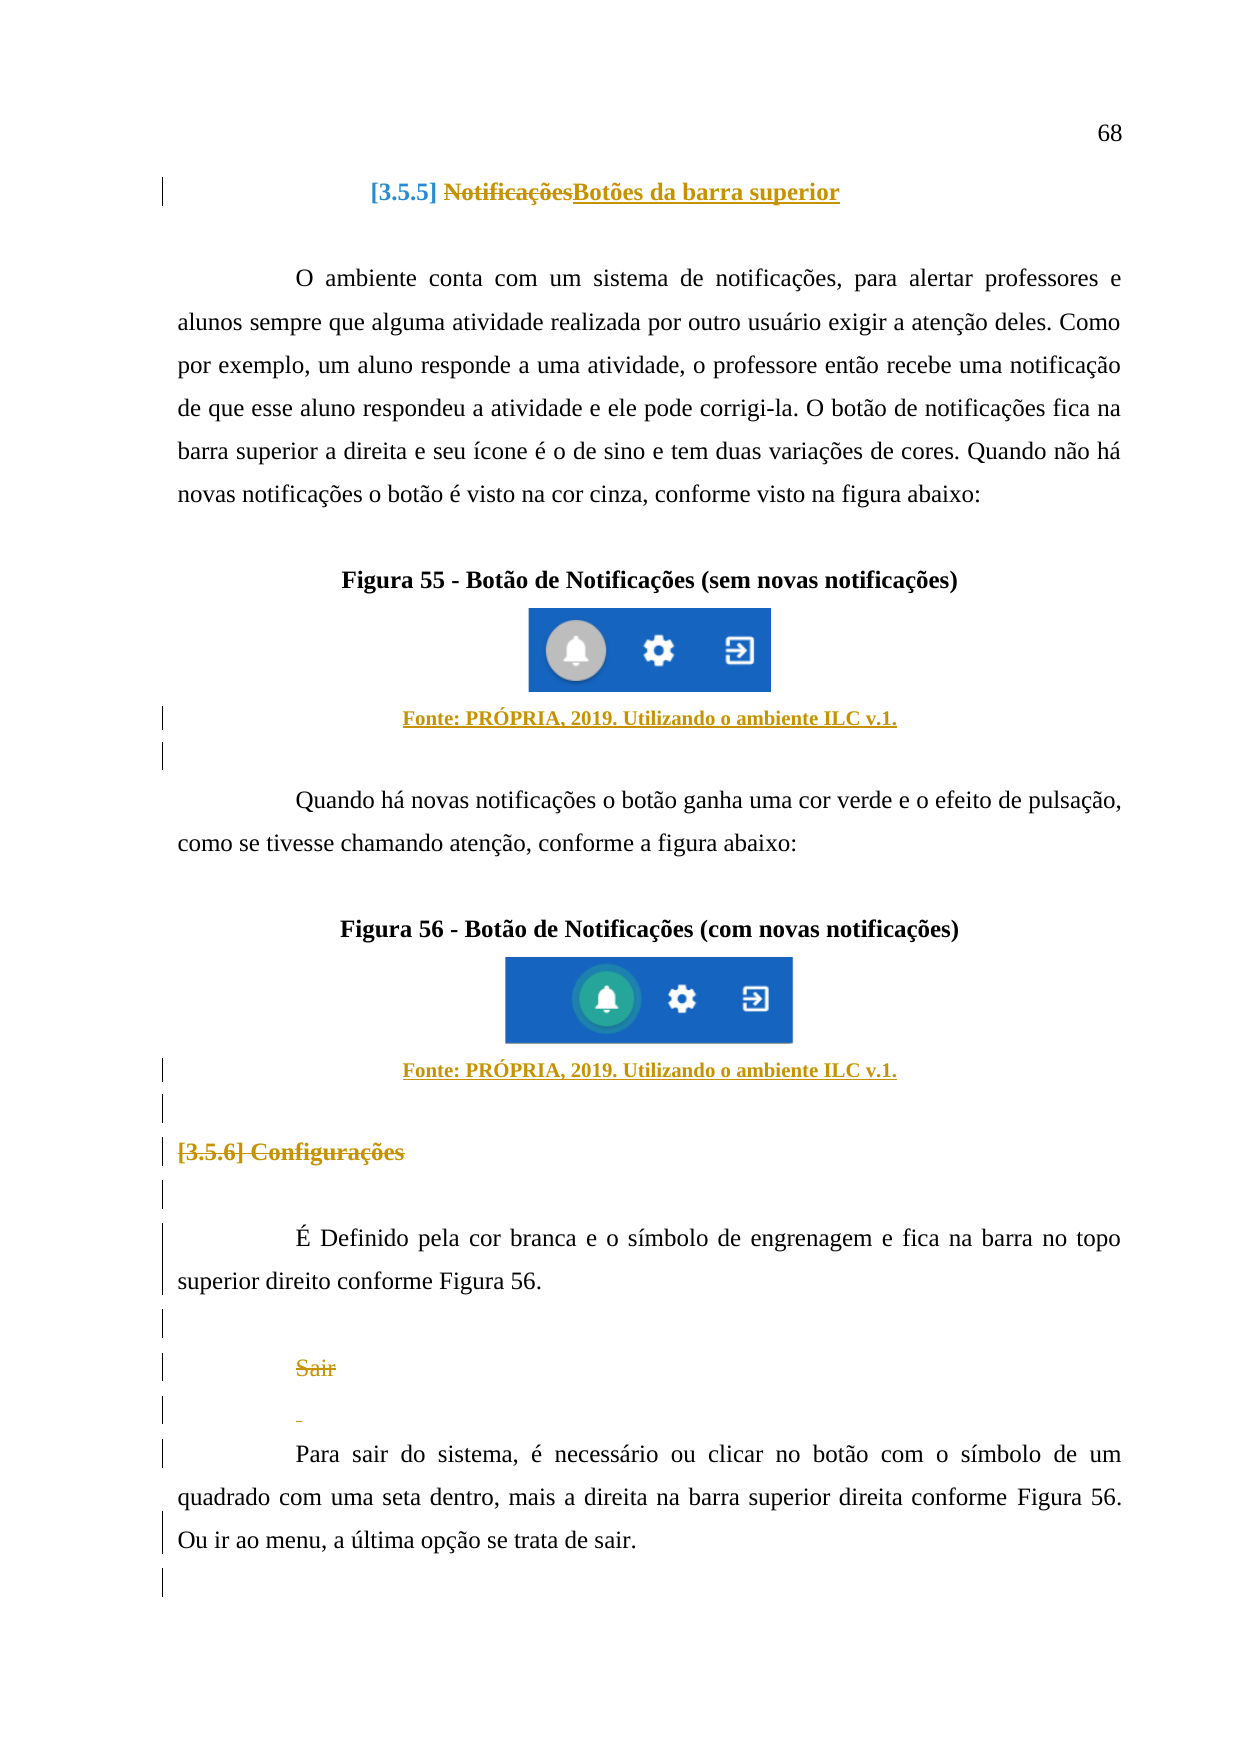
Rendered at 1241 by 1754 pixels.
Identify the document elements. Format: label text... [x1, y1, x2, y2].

text O ambiente conta com um sistema de notificações, para alertar professores e alunos sempre que alguma atividade realizada por outro usuário exigir a atenção deles. Como por exemplo, um aluno responde a uma atividade, o professore então recebe uma notificação de que esse aluno respondeu a atividade e ele pode corrigi-la. O botão de notificações fica na barra superior a direita e seu ícone é o de sino e tem duas variações de cores. Quando não há novas notificações o botão é visto na cor cinza, conforme visto na figura abaixo: [177, 263, 1122, 508]
text Para sair do sistema, é necessário ou clicar no botão com o símbolo de um quadrado com uma seta dentro, mais a direita na barra superior direita conforme . Ou ir ao menu, a última opção se trata de sair. [177, 1439, 1122, 1554]
picture [528, 608, 771, 692]
text Figura - Botão de Notificações (sem novas notificações) [177, 565, 1122, 594]
text Figura - Botão de Notificações (com novas notificações) [177, 914, 1122, 943]
picture [505, 957, 794, 1044]
text Quando há novas notificações o botão ganha uma cor verde e o efeito de pulsação, como se tivesse chamando atenção, conforme a figura abaixo: [177, 785, 1122, 857]
text É Definido pela cor branca e o símbolo de engrenagem e fica na barra no topo superior direito conforme . [177, 1223, 1122, 1295]
